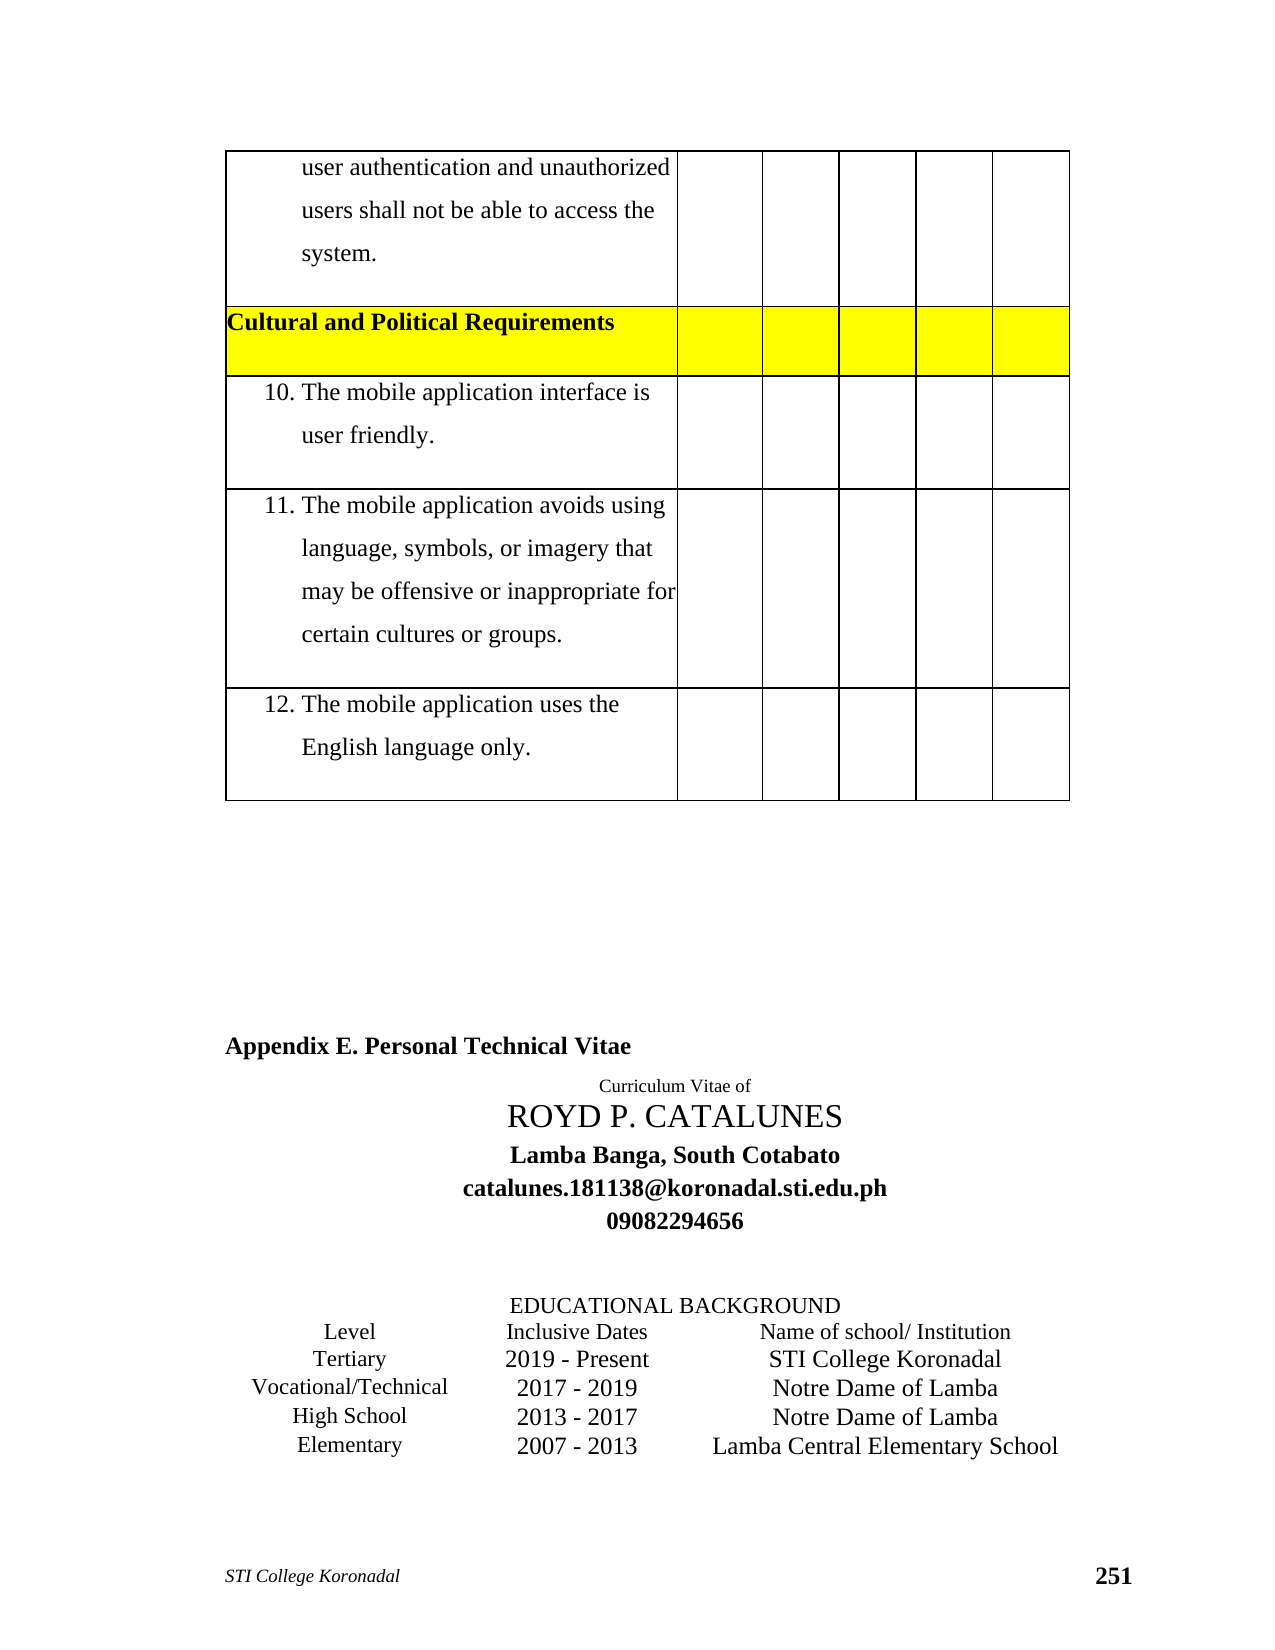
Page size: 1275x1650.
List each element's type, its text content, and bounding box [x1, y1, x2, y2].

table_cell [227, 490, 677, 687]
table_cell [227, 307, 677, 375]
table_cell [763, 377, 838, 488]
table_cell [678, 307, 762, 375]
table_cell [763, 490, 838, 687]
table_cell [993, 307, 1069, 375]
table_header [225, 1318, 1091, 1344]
text EDUCATIONAL BACKGROUND [225, 1292, 1125, 1318]
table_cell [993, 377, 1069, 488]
text Lamba Banga, South Cotabato [225, 1140, 1125, 1169]
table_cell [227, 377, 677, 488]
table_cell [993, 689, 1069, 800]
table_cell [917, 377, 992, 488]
subtitle Appendix E. Personal Technical Vitae [225, 1031, 1125, 1060]
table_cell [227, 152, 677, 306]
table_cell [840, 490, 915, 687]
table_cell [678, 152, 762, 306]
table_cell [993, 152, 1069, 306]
text ROYD P. CATALUNES [225, 1096, 1125, 1134]
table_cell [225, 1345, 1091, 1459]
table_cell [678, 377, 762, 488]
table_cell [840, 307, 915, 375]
text Curriculum Vitae of [225, 1074, 1125, 1096]
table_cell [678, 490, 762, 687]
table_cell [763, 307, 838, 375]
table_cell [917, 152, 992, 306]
text catalunes.181138@koronadal.sti.edu.ph [225, 1173, 1125, 1202]
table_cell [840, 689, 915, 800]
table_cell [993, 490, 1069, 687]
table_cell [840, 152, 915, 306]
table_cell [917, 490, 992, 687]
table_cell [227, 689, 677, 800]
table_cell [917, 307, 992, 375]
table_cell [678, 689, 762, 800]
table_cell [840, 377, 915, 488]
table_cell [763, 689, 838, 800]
text 09082294656 [225, 1206, 1125, 1235]
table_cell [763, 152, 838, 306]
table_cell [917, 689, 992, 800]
